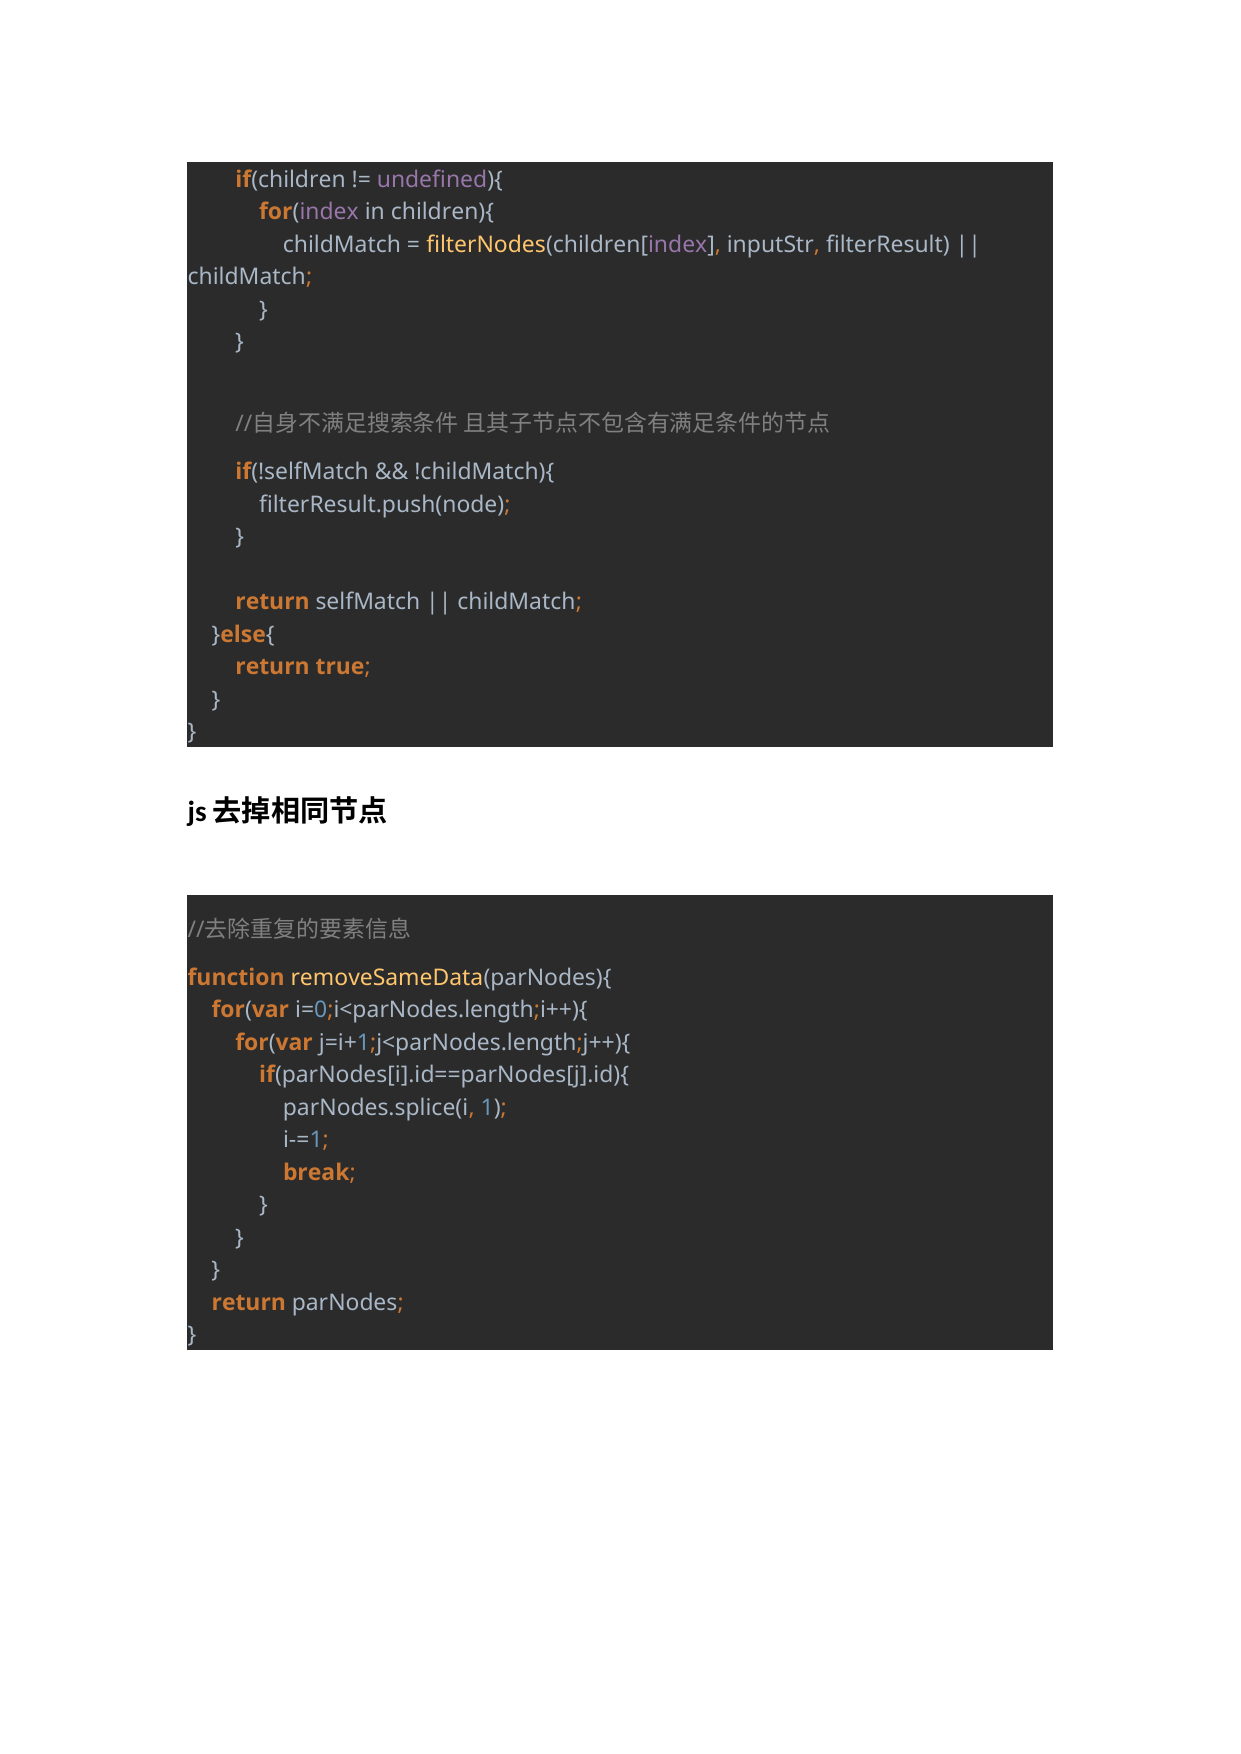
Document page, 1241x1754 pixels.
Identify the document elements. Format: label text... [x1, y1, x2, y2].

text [187, 162, 1053, 747]
text //去除重复的要素信息 function removeSameData(parNodes){ for(var i=0;i<parNodes.length;i++){ for(var j=i+1;j<parNodes.length;j++){ if(parNodes[i].id==parNodes[j].id){ parNodes.splice(i, 1); i-=1; break; } } } return parNodes; } [187, 895, 1053, 1350]
subtitle js去掉相同节点 [187, 776, 1053, 841]
